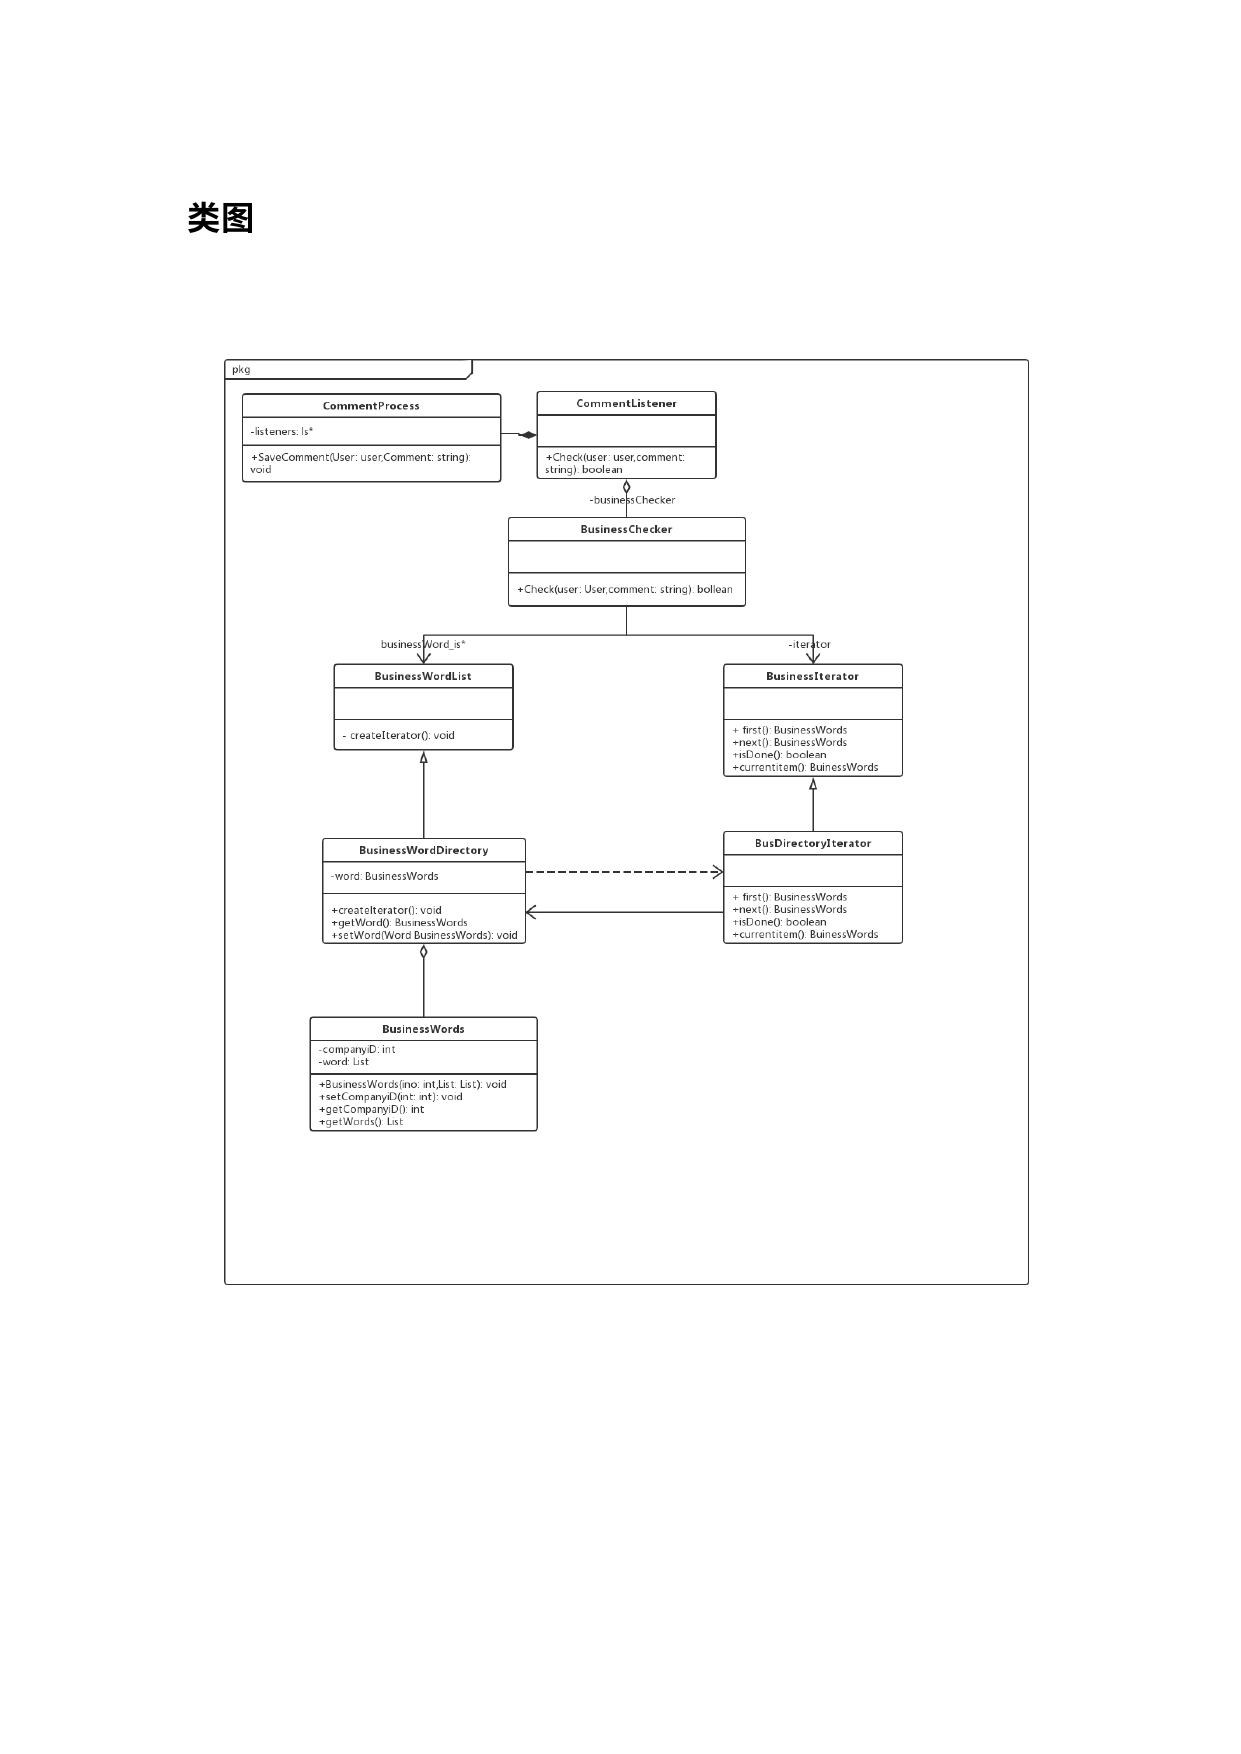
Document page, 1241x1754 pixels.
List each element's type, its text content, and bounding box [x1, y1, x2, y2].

picture [187, 322, 1053, 1309]
subtitle 类图 [187, 172, 1053, 260]
